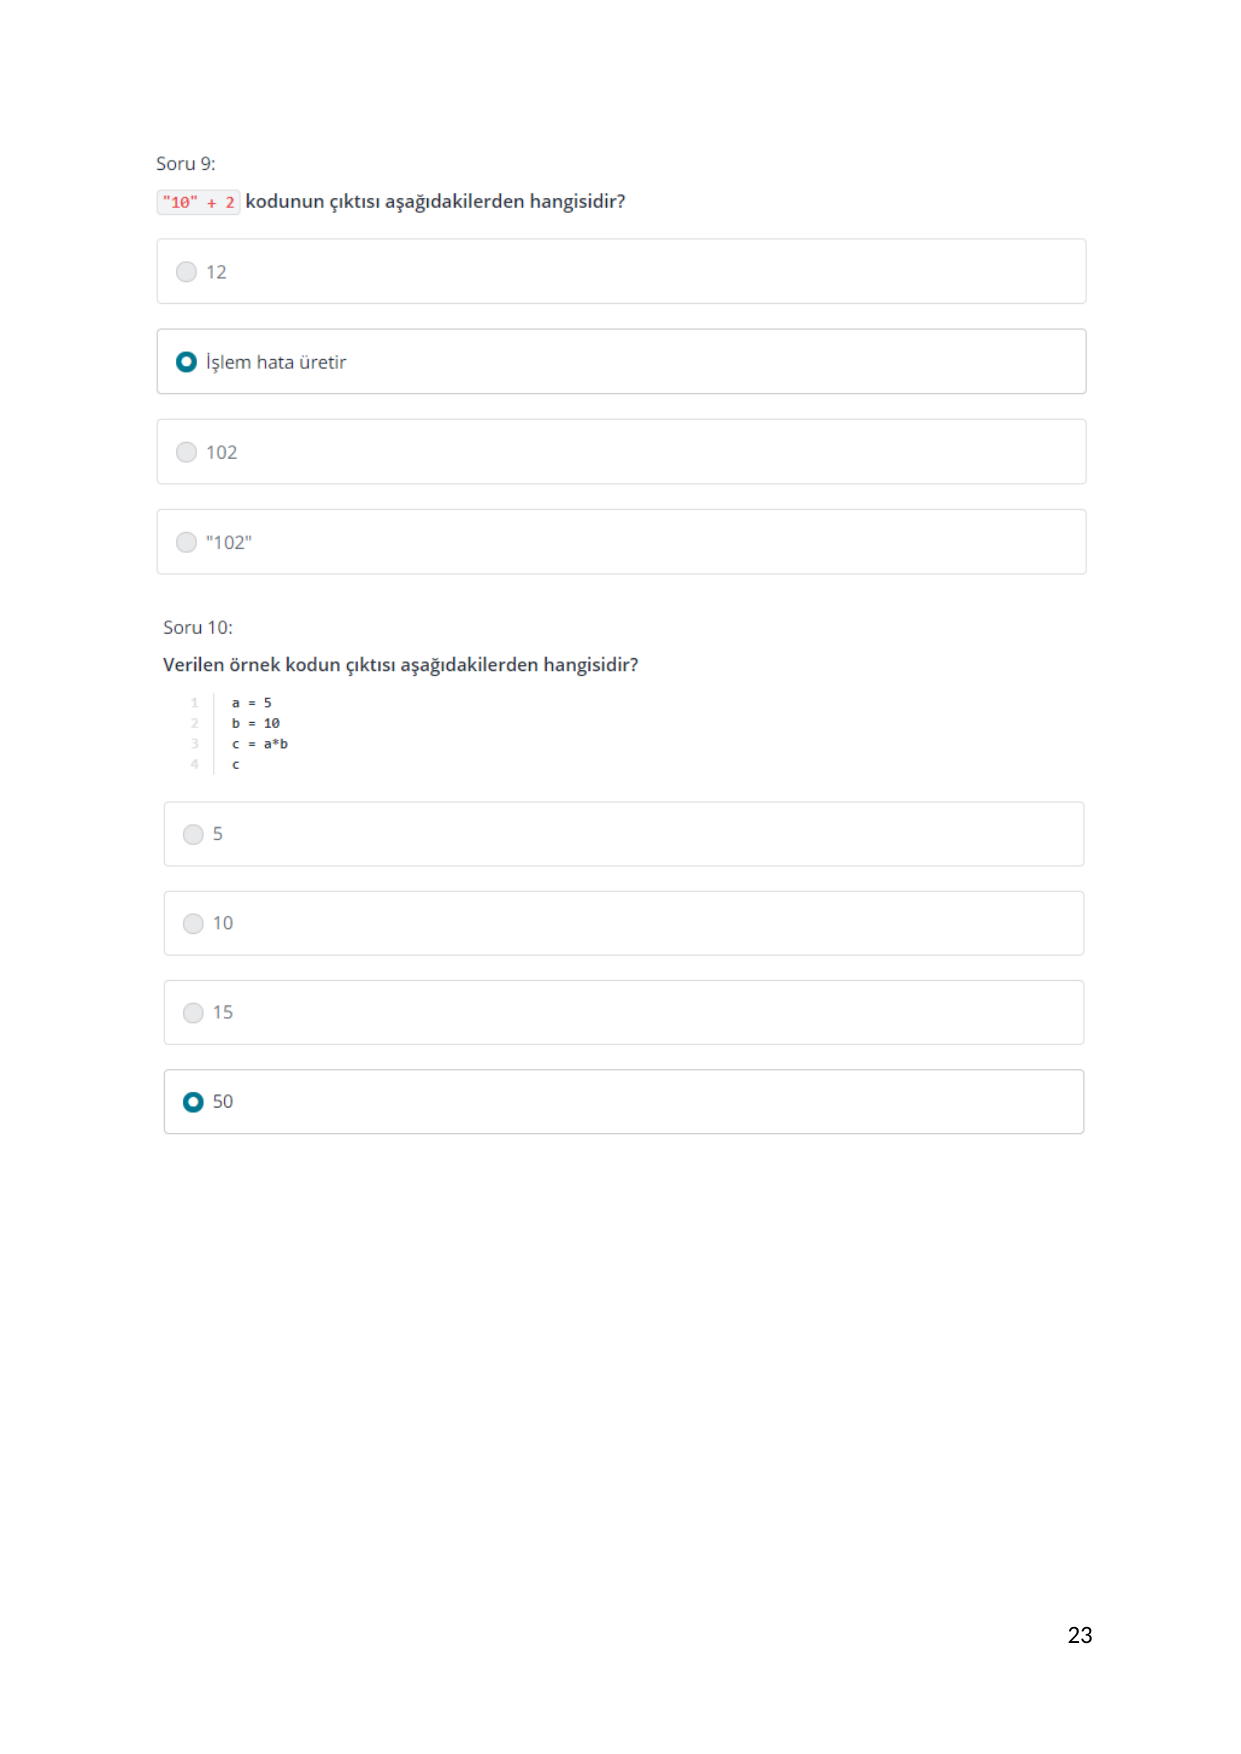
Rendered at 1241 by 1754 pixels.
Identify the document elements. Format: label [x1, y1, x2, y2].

picture [147, 147, 1093, 593]
picture [147, 611, 1093, 1144]
